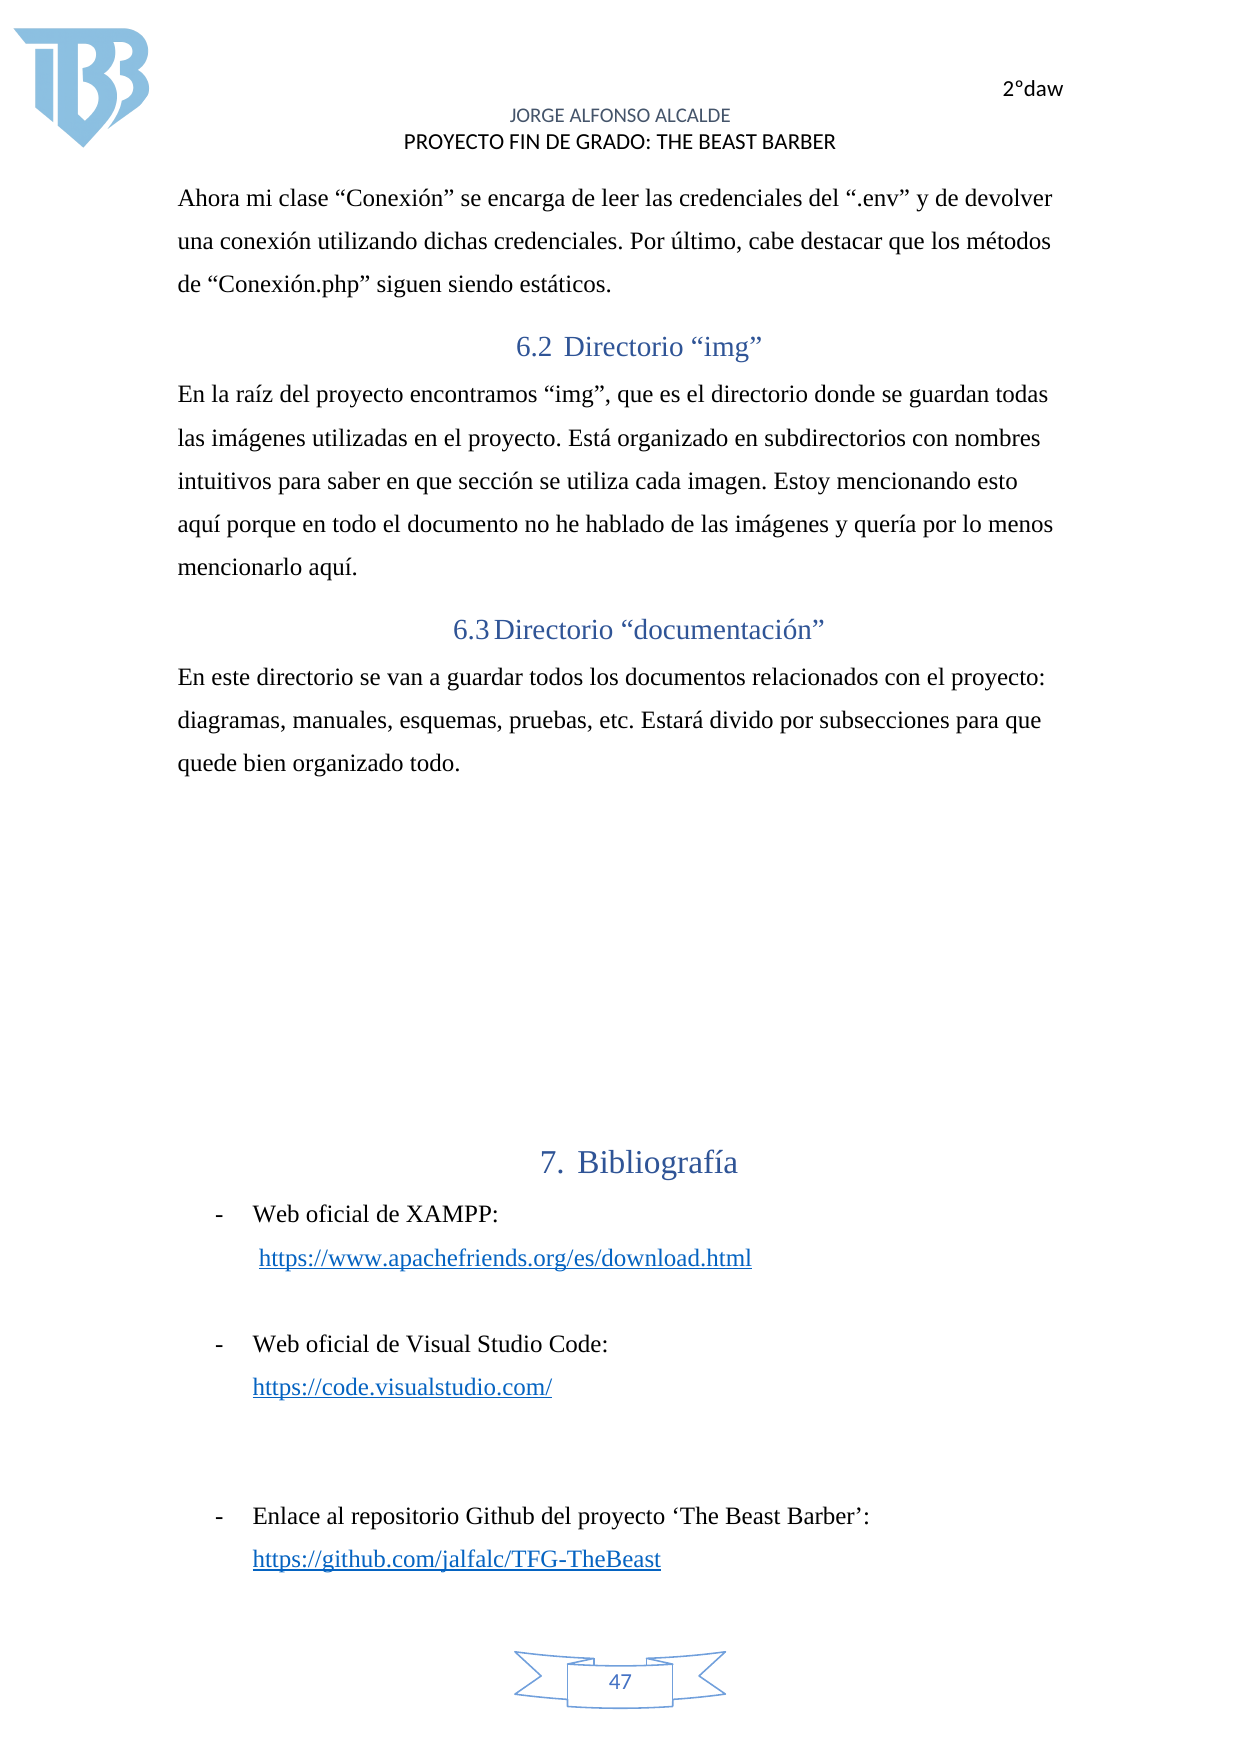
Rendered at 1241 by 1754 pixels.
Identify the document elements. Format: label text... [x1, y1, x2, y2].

subtitle Directorio “img” [215, 329, 1063, 363]
picture [5, 20, 153, 152]
list Web oficial de XAMPP: [215, 1199, 1063, 1228]
list https://www.apachefriends.org/es/download.html [252, 1243, 1063, 1271]
list Web oficial de Visual Studio Code: [215, 1329, 1063, 1358]
text Ahora mi clase “Conexión” se encarga de leer las credenciales del “.env” y de devolver una conexión utilizando dichas credenciales. Por último, cabe destacar que los métodos de “Conexión.php” siguen siendo estáticos. [177, 183, 1063, 298]
text En la raíz del proyecto encontramos “img”, que es el directorio donde se guardan todas las imágenes utilizadas en el proyecto. Está organizado en subdirectorios con nombres intuitivos para saber en que sección se utiliza cada imagen. Estoy mencionando esto aquí porque en todo el documento no he hablado de las imágenes y quería por lo menos mencionarlo aquí. [177, 379, 1063, 581]
subtitle Bibliografía [215, 1142, 1063, 1180]
list Enlace al repositorio Github del proyecto ‘The Beast Barber’: https://github.com/jalfalc/TFG-TheBeast [215, 1501, 1063, 1573]
subtitle Directorio “documentación” [215, 612, 1063, 645]
list https://code.visualstudio.com/ [252, 1372, 1063, 1401]
text En este directorio se van a guardar todos los documentos relacionados con el proyecto: diagramas, manuales, esquemas, pruebas, etc. Estará divido por subsecciones para que quede bien organizado todo. [177, 662, 1063, 777]
